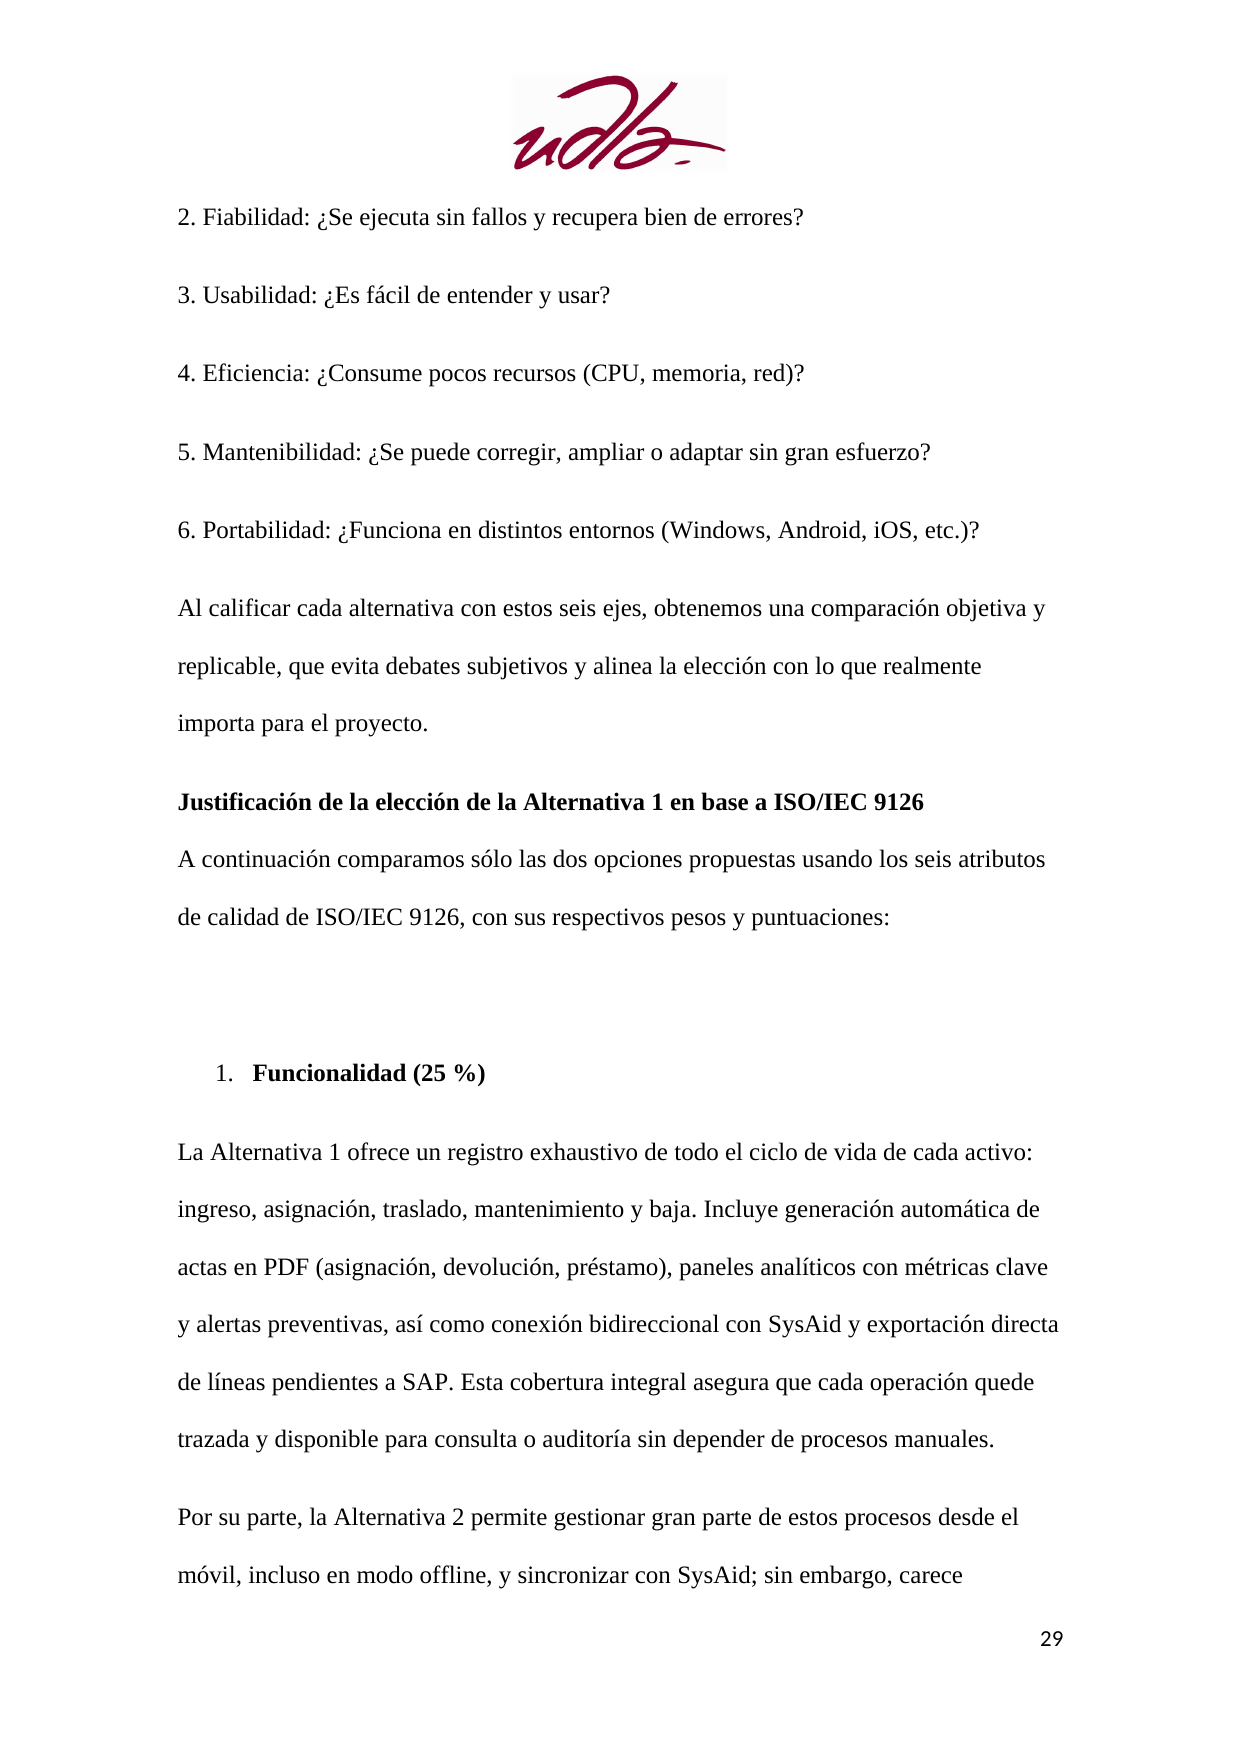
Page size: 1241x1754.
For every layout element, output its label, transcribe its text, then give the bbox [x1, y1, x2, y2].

text Al calificar cada alternativa con estos seis ejes, obtenemos una comparación objetiva y replicable, que evita debates subjetivos y alinea la elección con lo que realmente importa para el proyecto. [177, 593, 1063, 737]
text La Alternativa 1 ofrece un registro exhaustivo de todo el ciclo de vida de cada activo: ingreso, asignación, traslado, mantenimiento y baja. Incluye generación automática de actas en PDF (asignación, devolución, préstamo), paneles analíticos con métricas clave y alertas preventivas, así como conexión bidireccional con SysAid y exportación directa de líneas pendientes a SAP. Esta cobertura integral asegura que cada operación quede trazada y disponible para consulta o auditoría sin depender de procesos manuales. [177, 1137, 1063, 1453]
text 2. Fiabilidad: ¿Se ejecuta sin fallos y recupera bien de errores? [177, 202, 1063, 230]
text 4. Eficiencia: ¿Consume pocos recursos (CPU, memoria, red)? [177, 358, 1063, 387]
picture [509, 73, 731, 174]
list Funcionalidad (25 %) [215, 1058, 1063, 1087]
text Justificación de la elección de la Alternativa 1 en base a ISO/IEC 9126 A continuación comparamos sólo las dos opciones propuestas usando los seis atributos de calidad de ISO/IEC 9126, con sus respectivos pesos y puntuaciones: [177, 787, 1063, 930]
text 3. Usabilidad: ¿Es fácil de entender y usar? [177, 280, 1063, 309]
text 6. Portabilidad: ¿Funciona en distintos entornos (Windows, Android, iOS, etc.)? [177, 515, 1063, 544]
text 5. Mantenibilidad: ¿Se puede corregir, ampliar o adaptar sin gran esfuerzo? [177, 437, 1063, 465]
